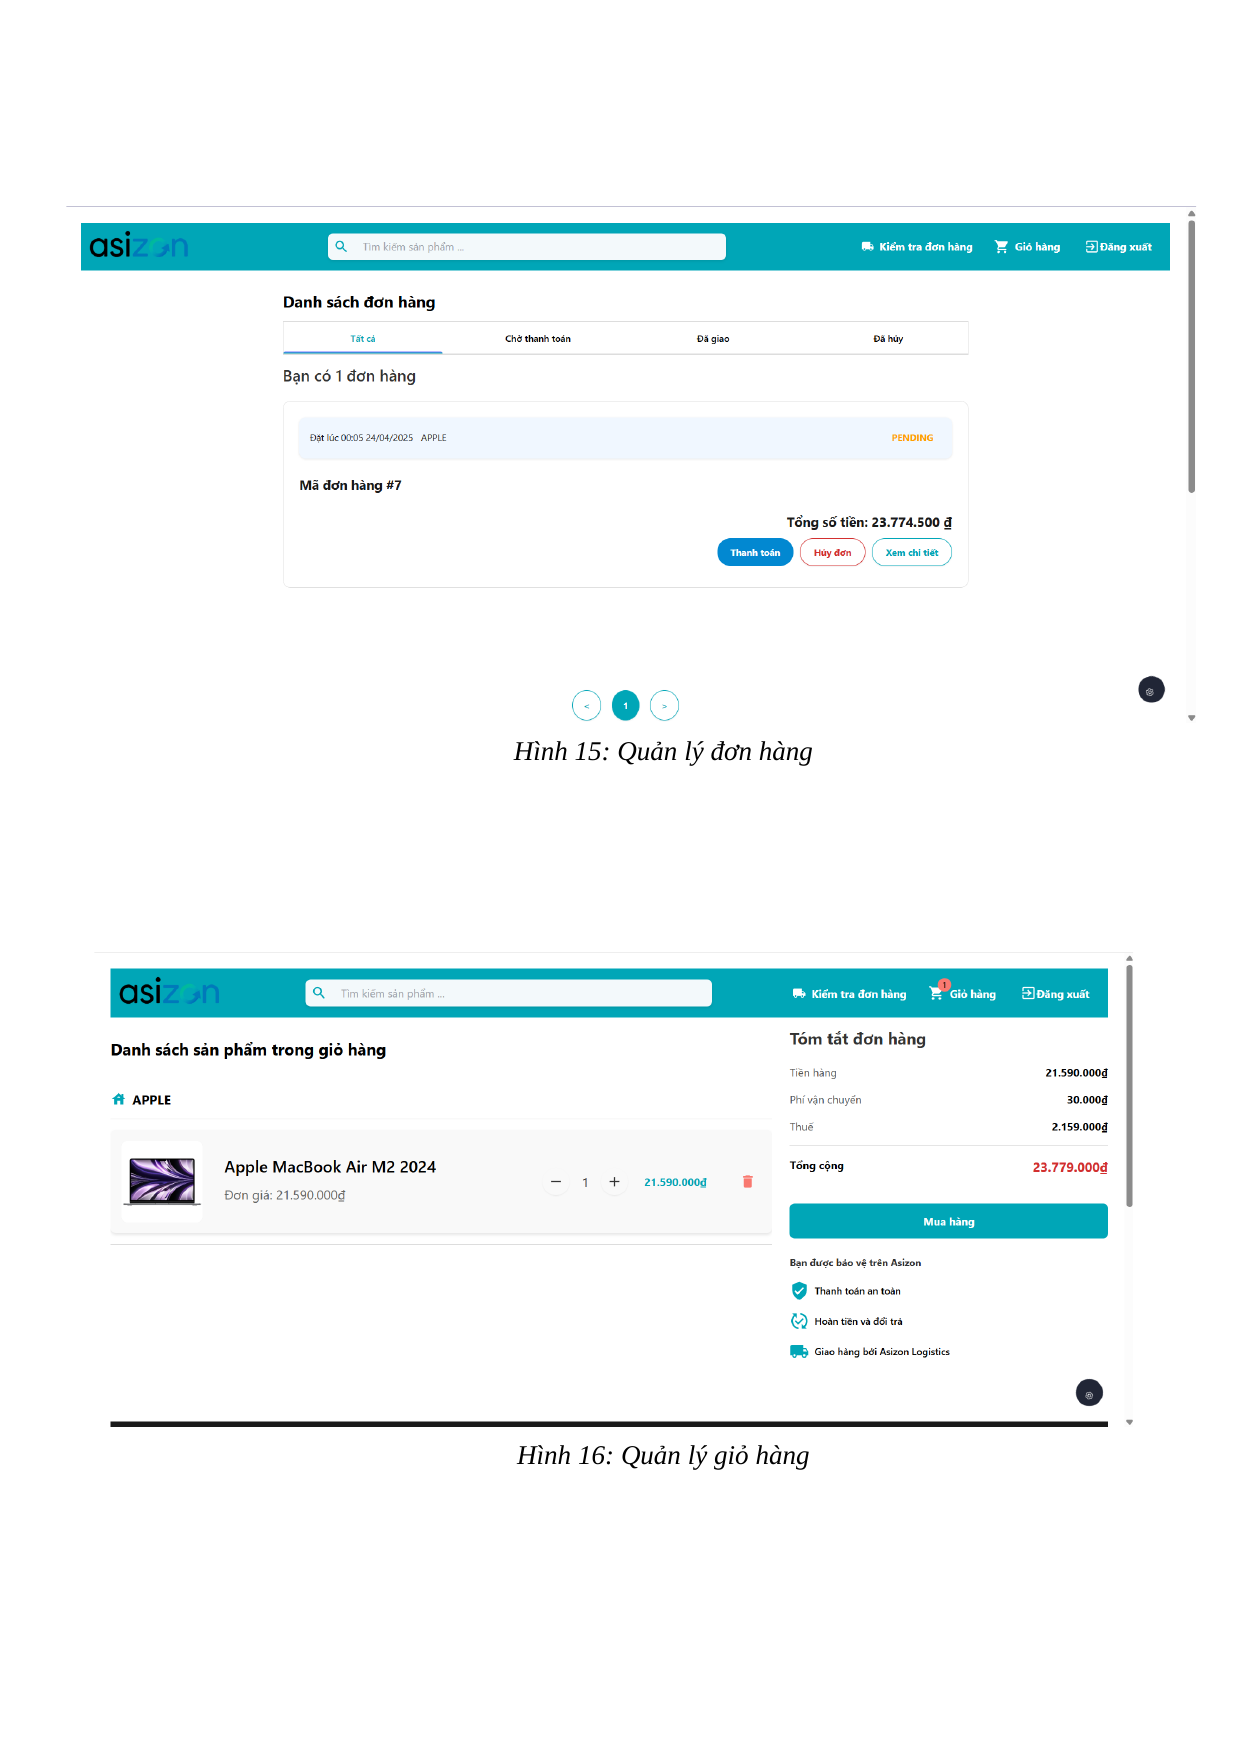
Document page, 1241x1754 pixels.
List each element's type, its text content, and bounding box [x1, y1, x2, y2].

picture [66, 206, 1197, 723]
picture [94, 952, 1134, 1427]
